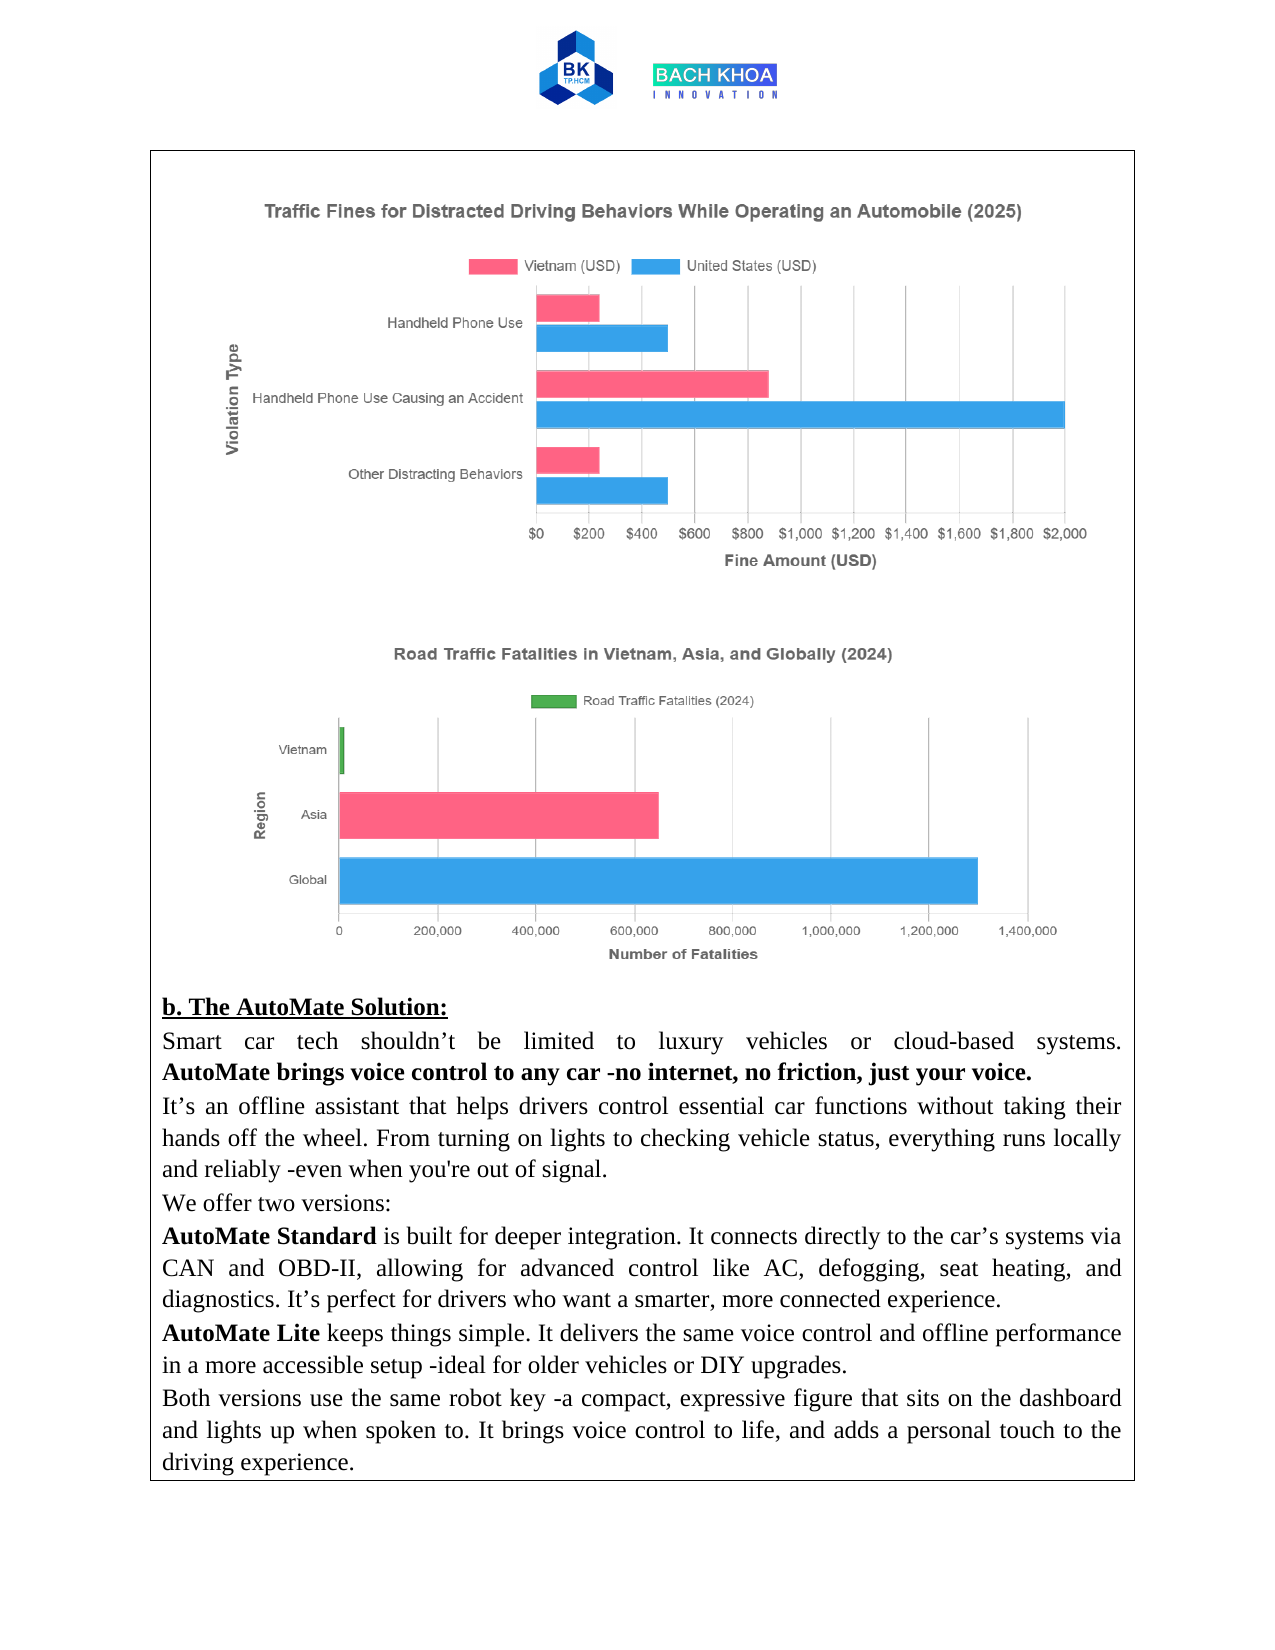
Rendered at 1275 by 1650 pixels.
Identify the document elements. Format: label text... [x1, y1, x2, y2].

picture [225, 604, 1059, 988]
picture [640, 4, 797, 147]
picture [536, 26, 617, 109]
picture [195, 153, 1090, 600]
